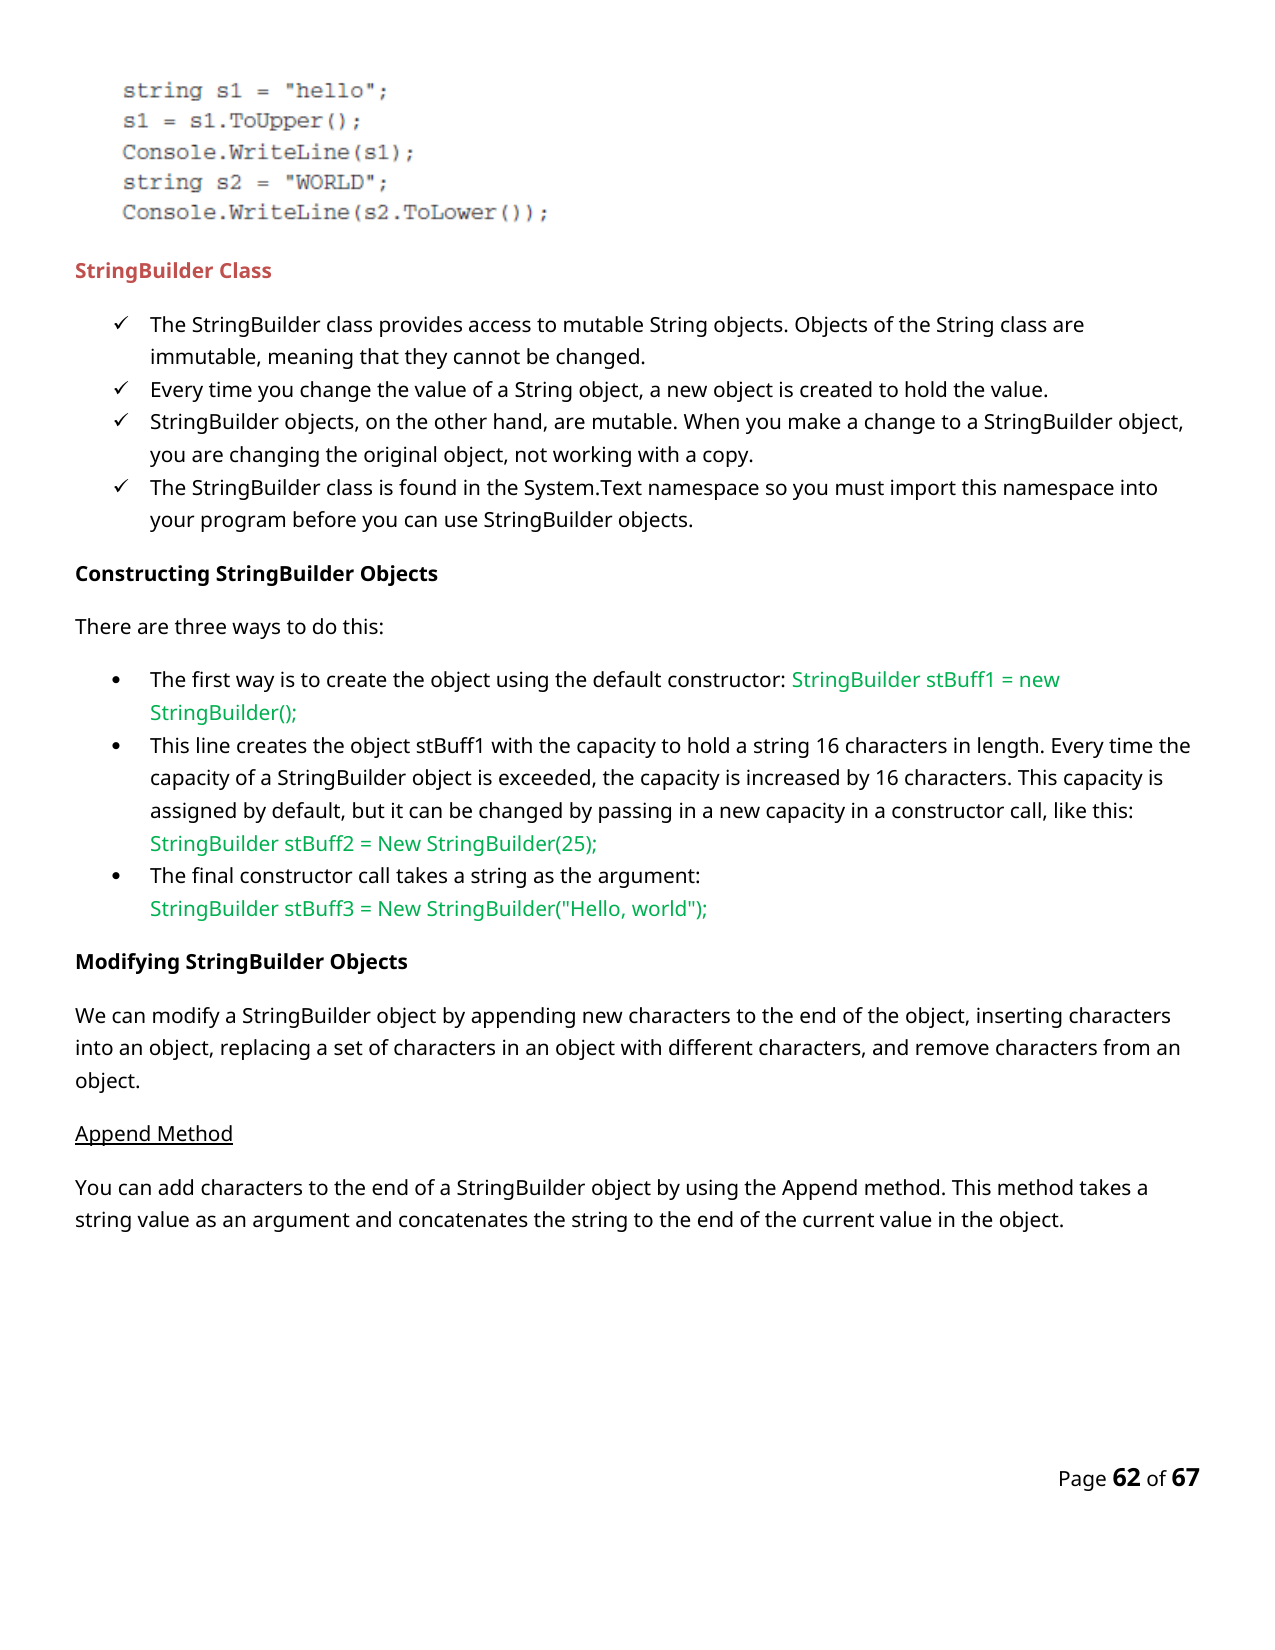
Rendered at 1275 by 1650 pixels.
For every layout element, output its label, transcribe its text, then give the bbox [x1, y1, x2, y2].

text You can add characters to the end of a StringBuilder object by using the Append method. This method takes a string value as an argument and concatenates the string to the end of the current value in the object. [75, 1173, 1200, 1234]
list This line creates the object stBuff1 with the capacity to hold a string 16 characters in length. Every time the capacity of a StringBuilder object is exceeded, the capacity is increased by 16 characters. This capacity is assigned by default, but it can be changed by passing in a new capacity in a constructor call, like this: [112, 731, 1200, 824]
list The StringBuilder class provides access to mutable String objects. Objects of the String class are immutable, meaning that they cannot be changed. [112, 310, 1200, 371]
text Append Method [75, 1119, 1200, 1148]
text Constructing StringBuilder Objects [75, 559, 1200, 587]
list StringBuilder stBuff2 = New StringBuilder(25); [150, 829, 1200, 857]
text StringBuilder Class [75, 256, 1200, 285]
list The final constructor call takes a string as the argument: StringBuilder stBuff3 = New StringBuilder("Hello, world"); [112, 861, 1200, 922]
text Modifying StringBuilder Objects [75, 947, 1200, 976]
list The StringBuilder class is found in the System.Text namespace so you must import this namespace into your program before you can use StringBuilder objects. [112, 473, 1200, 534]
list Every time you change the value of a String object, a new object is created to hold the value. [112, 375, 1200, 403]
list The first way is to create the object using the default constructor: StringBuilder stBuff1 = new StringBuilder(); [112, 666, 1200, 727]
text There are three ways to do this: [75, 612, 1200, 641]
picture [112, 75, 558, 232]
list StringBuilder objects, on the other hand, are mutable. When you make a change to a StringBuilder object, you are changing the original object, not working with a copy. [112, 407, 1200, 468]
text We can modify a StringBuilder object by appending new characters to the end of the object, inserting characters into an object, replacing a set of characters in an object with different characters, and remove characters from an object. [75, 1001, 1200, 1094]
